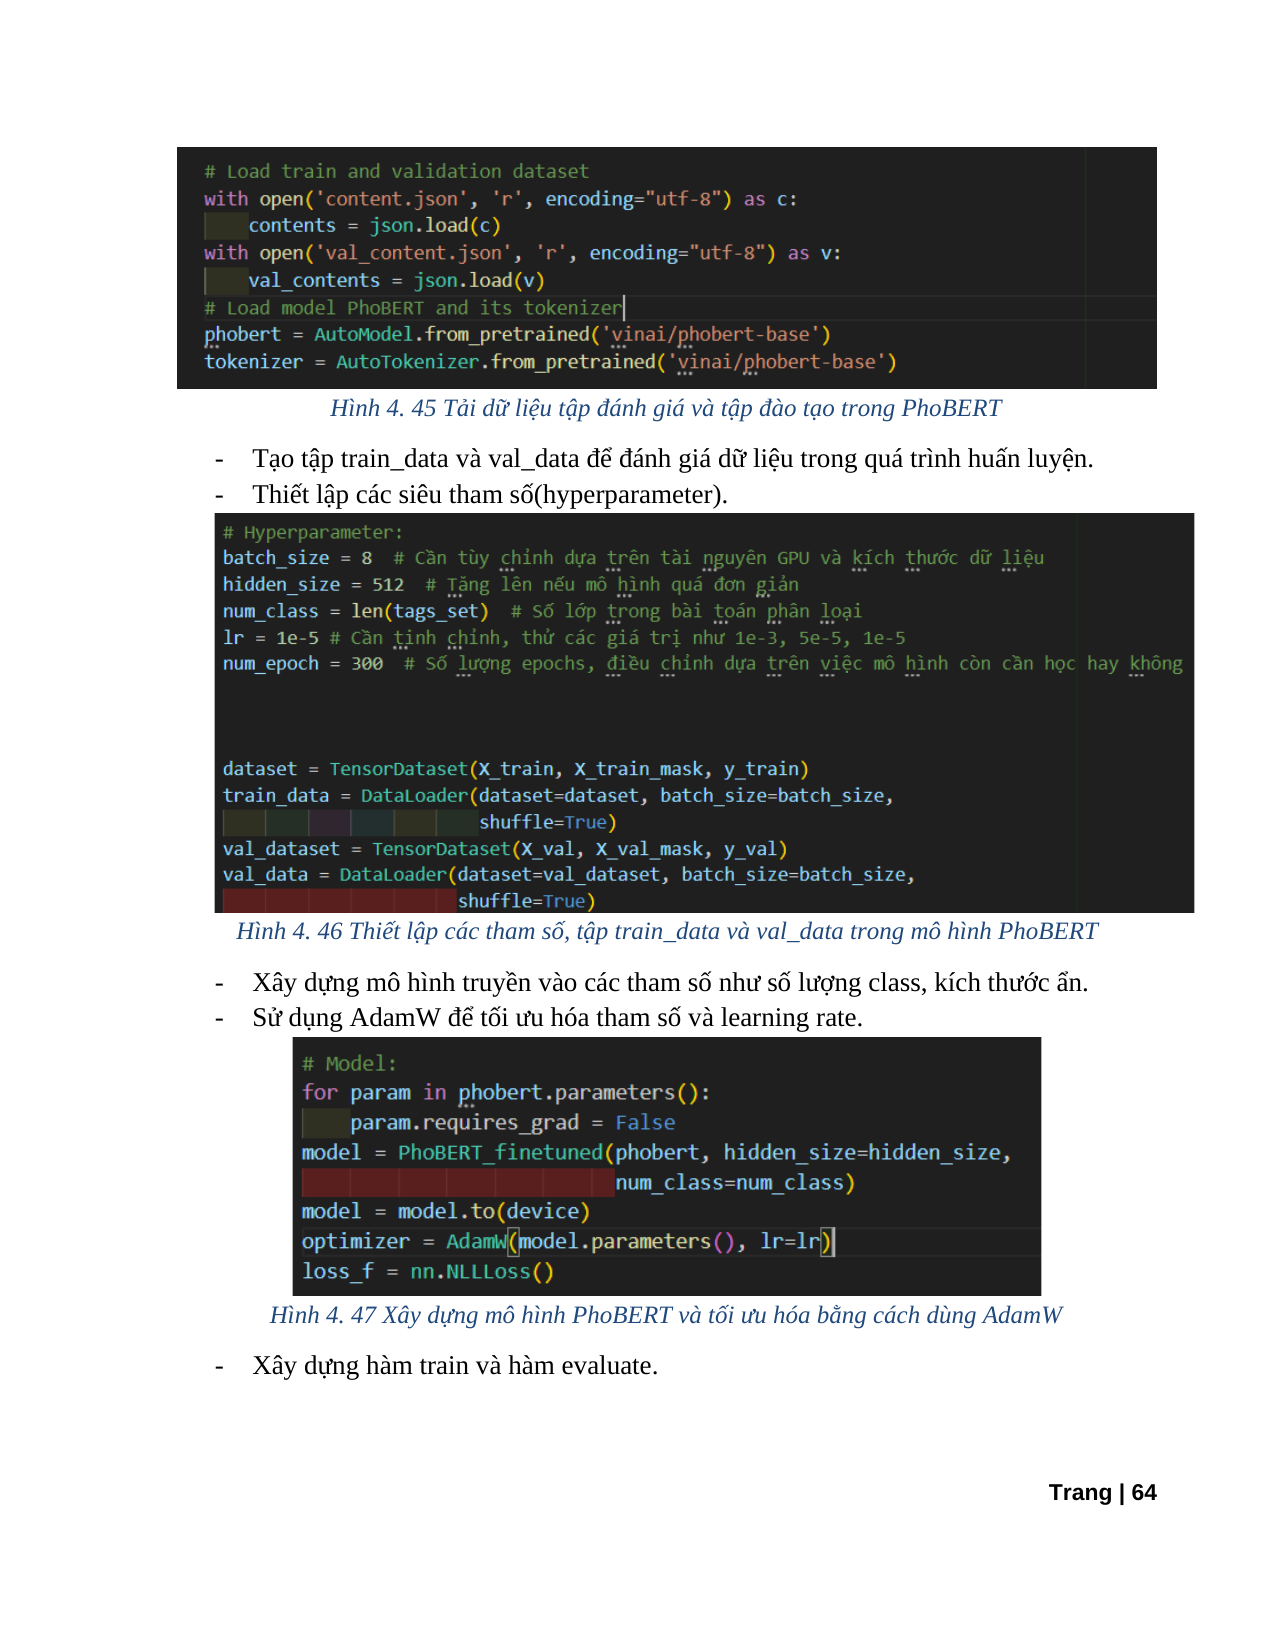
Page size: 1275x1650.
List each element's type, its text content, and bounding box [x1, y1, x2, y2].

list Xây dựng hàm train và hàm evaluate. [214, 1349, 1157, 1381]
text Hình 4. 47 Xây dựng mô hình PhoBERT và tối ưu hóa bằng cách dùng AdamW [177, 1300, 1157, 1329]
picture [292, 1037, 1042, 1296]
list Thiết lập các siêu tham số(hyperparameter). [214, 478, 1157, 509]
text Hình 4. 45 Tải dữ liệu tập đánh giá và tập đào tạo trong PhoBERT [177, 393, 1157, 422]
list Sử dụng AdamW để tối ưu hóa tham số và learning rate. [214, 1002, 1157, 1033]
picture [177, 147, 1157, 389]
text Hình 4. 46 Thiết lập các tham số, tập train_data và val_data trong mô hình PhoBERT [177, 916, 1157, 945]
list Tạo tập train_data và val_data để đánh giá dữ liệu trong quá trình huấn luyện. [214, 442, 1157, 473]
list Xây dựng mô hình truyền vào các tham số như số lượng class, kích thước ẩn. [214, 966, 1157, 997]
picture [214, 513, 1195, 913]
